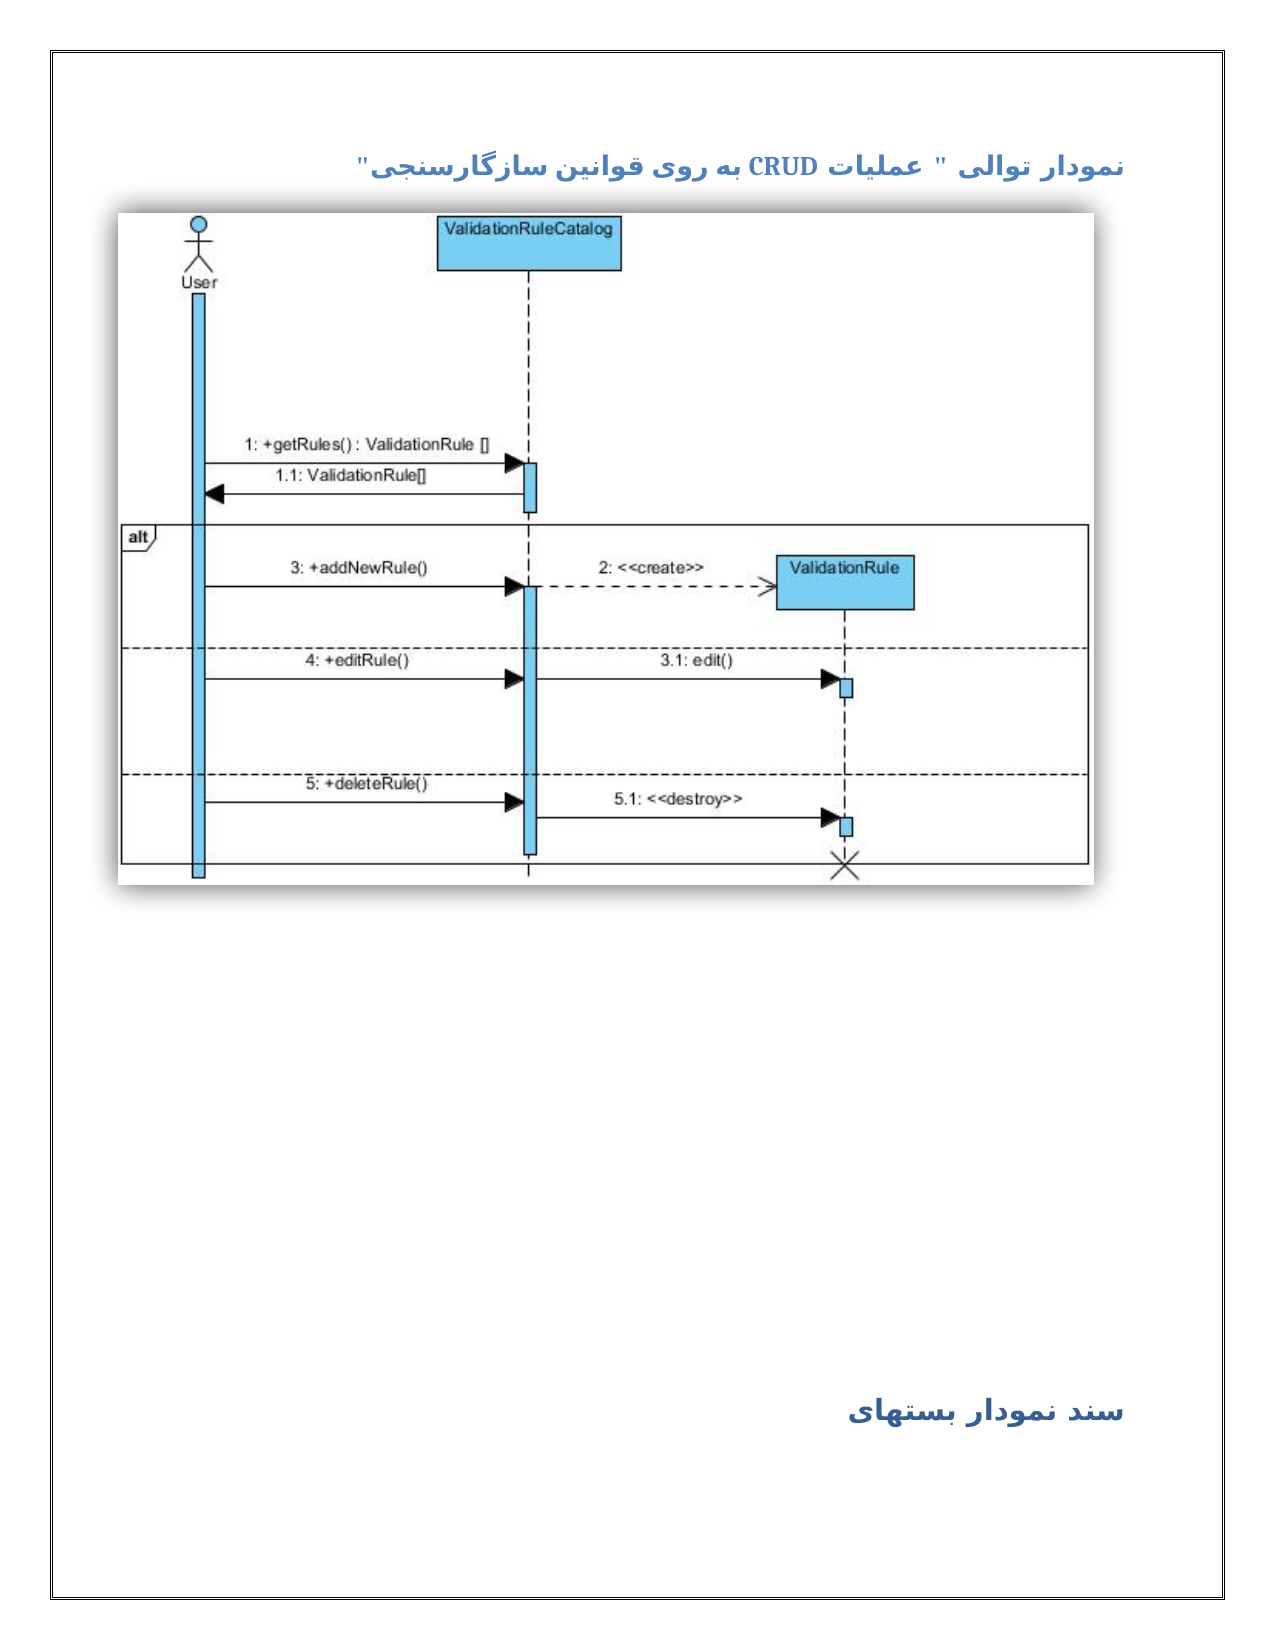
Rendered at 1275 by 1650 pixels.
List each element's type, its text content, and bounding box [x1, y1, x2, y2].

subtitle نمودار توالی " عملیات CRUD به روی قوانین سازگارسنجی" [150, 150, 1125, 182]
picture [118, 213, 1094, 885]
subtitle سند نمودار بسته‏ای [150, 1393, 1125, 1427]
